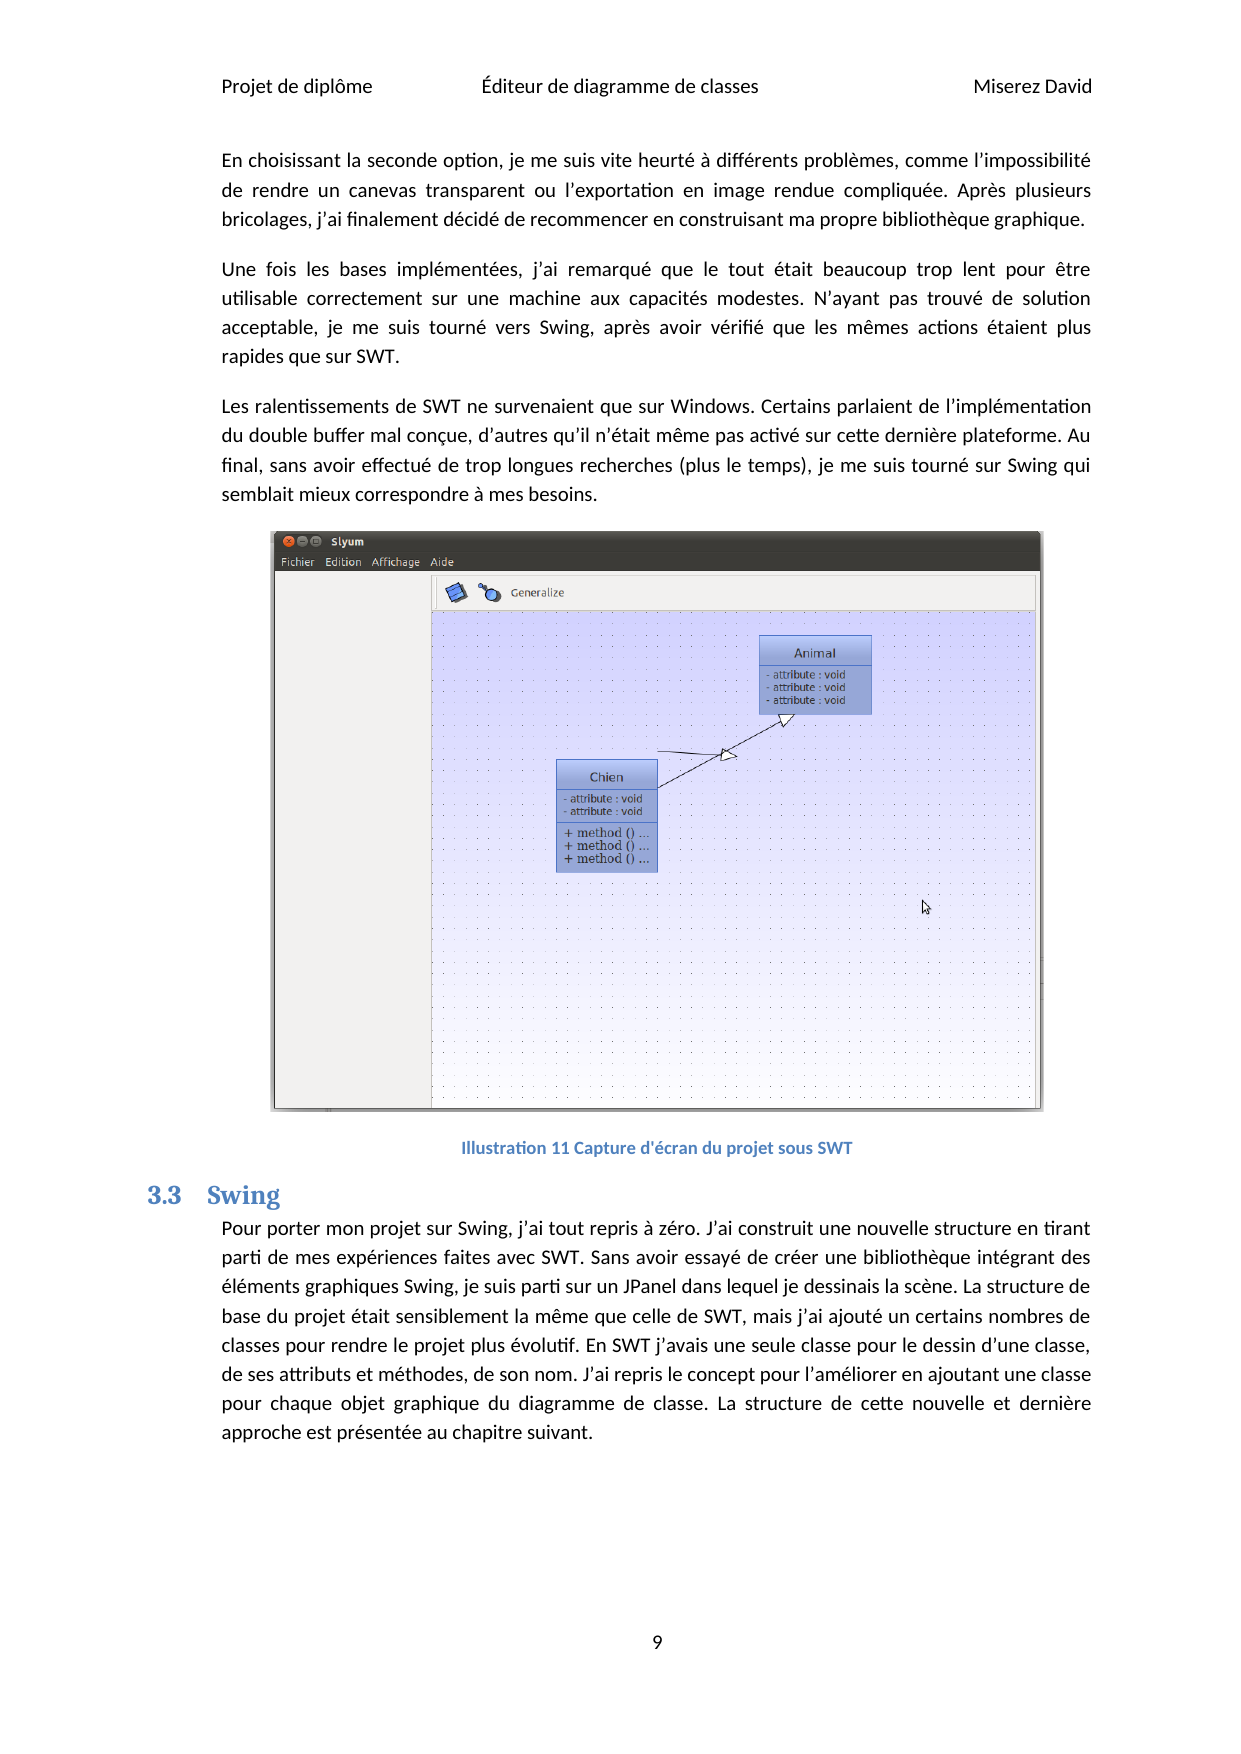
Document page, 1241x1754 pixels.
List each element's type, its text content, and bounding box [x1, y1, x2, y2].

text En choisissant la seconde option, je me suis vite heurté à différents problèmes, comme l’impossibilité de rendre un canevas transparent ou l’exportation en image rendue compliquée. Après plusieurs bricolages, j’ai finalement décidé de recommencer en construisant ma propre bibliothèque graphique. [221, 148, 1093, 231]
text Une fois les bases implémentées, j’ai remarqué que le tout était beaucoup trop lent pour être utilisable correctement sur une machine aux capacités modestes. N’ayant pas trouvé de solution acceptable, je me suis tourné vers Swing, après avoir vérifié que les mêmes actions étaient plus rapides que sur SWT. [221, 256, 1093, 369]
text Les ralentissements de SWT ne survenaient que sur Windows. Certains parlaient de l’implémentation du double buffer mal conçue, d’autres qu’il n’était même pas activé sur cette dernière plateforme. Au final, sans avoir effectué de trop longues recherches (plus le temps), je me suis tourné sur Swing qui semblait mieux correspondre à mes besoins. [221, 393, 1093, 506]
text Pour porter mon projet sur Swing, j’ai tout repris à zéro. J’ai construit une nouvelle structure en tirant parti de mes expériences faites avec SWT. Sans avoir essayé de créer une bibliothèque intégrant des éléments graphiques Swing, je suis parti sur un JPanel dans lequel je dessinais la scène. La structure de base du projet était sensiblement la même que celle de SWT, mais j’ai ajouté un certains nombres de classes pour rendre le projet plus évolutif. En SWT j’avais une seule classe pour le dessin d’une classe, de ses attributs et méthodes, de son nom. J’ai repris le concept pour l’améliorer en ajoutant une classe pour chaque objet graphique du diagramme de classe. La structure de cette nouvelle et dernière approche est présentée au chapitre suivant. [221, 1215, 1093, 1445]
picture [270, 531, 1044, 1112]
subtitle Swing [148, 1180, 1093, 1211]
text Illustration 11 Capture d'écran du projet sous SWT [221, 1136, 1093, 1159]
